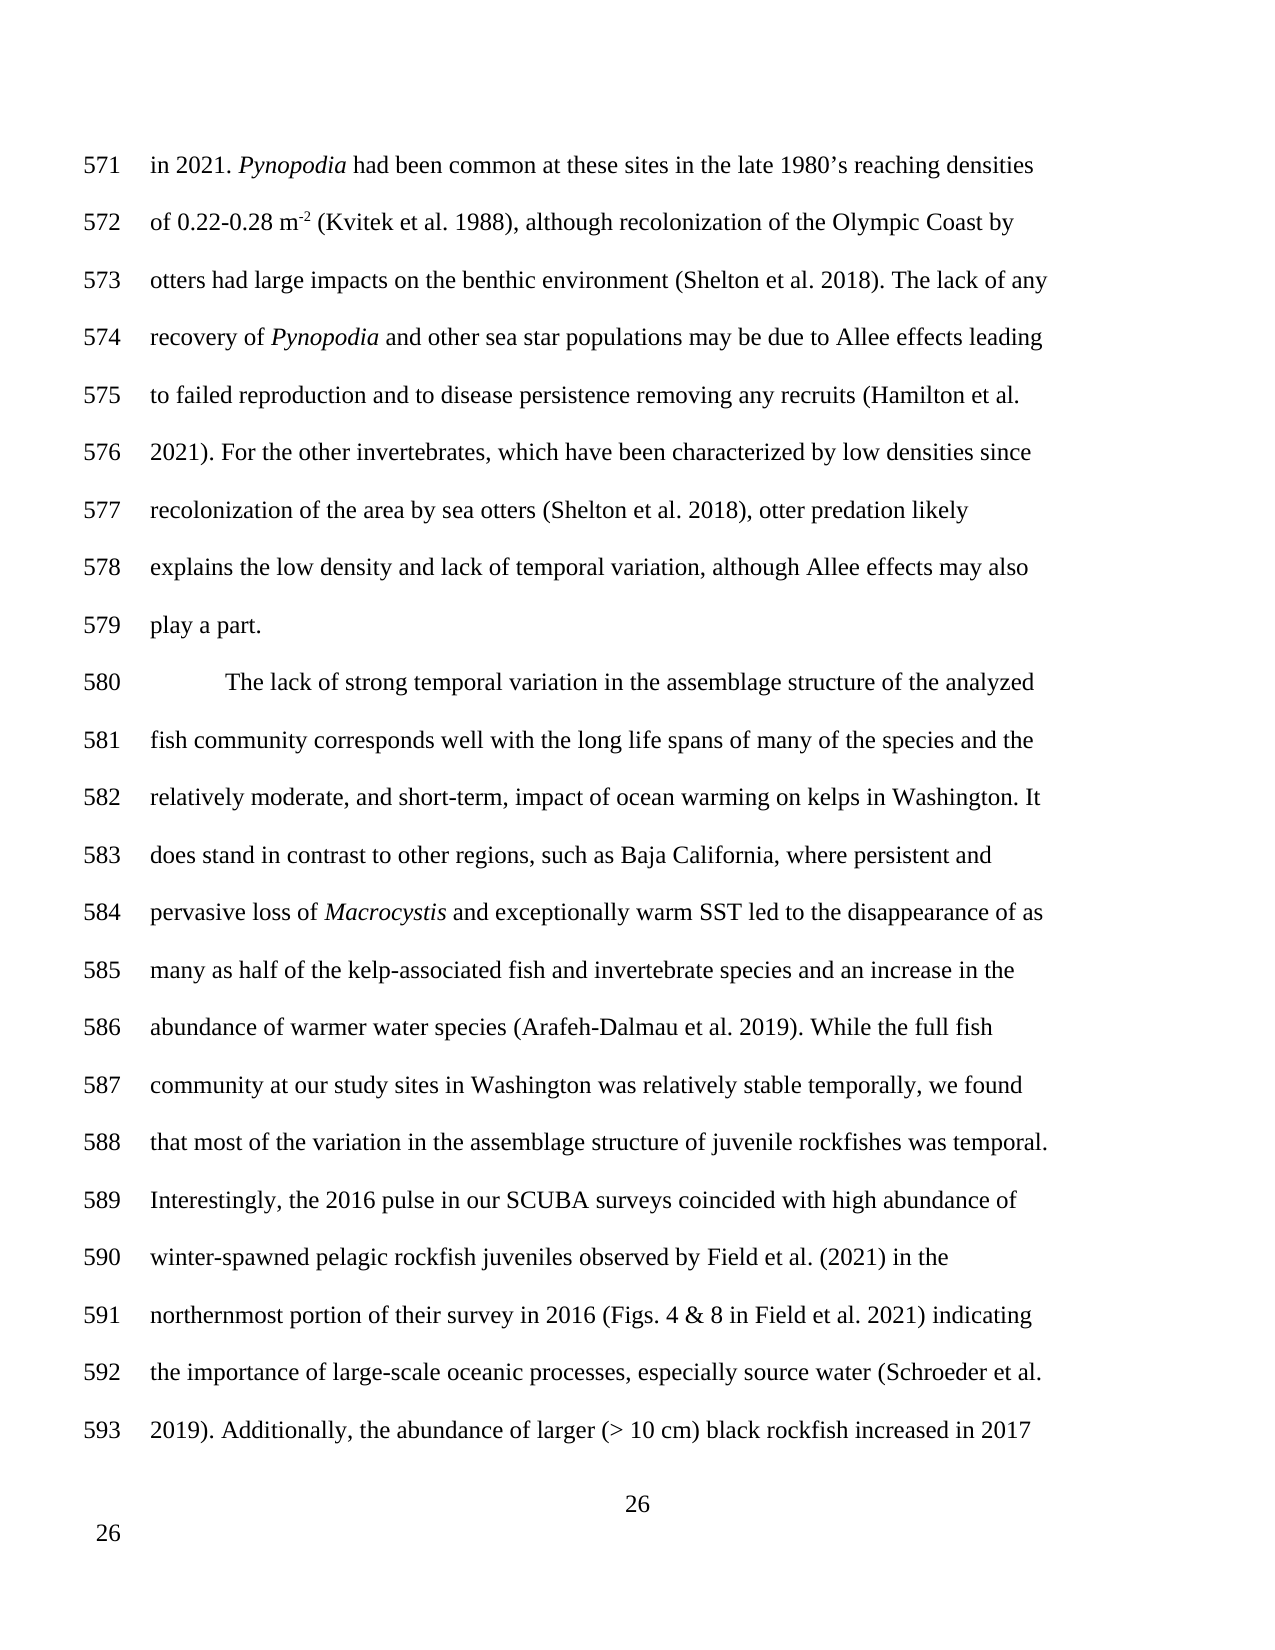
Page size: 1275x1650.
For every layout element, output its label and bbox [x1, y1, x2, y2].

text [150, 667, 1050, 1444]
text [150, 150, 1050, 639]
